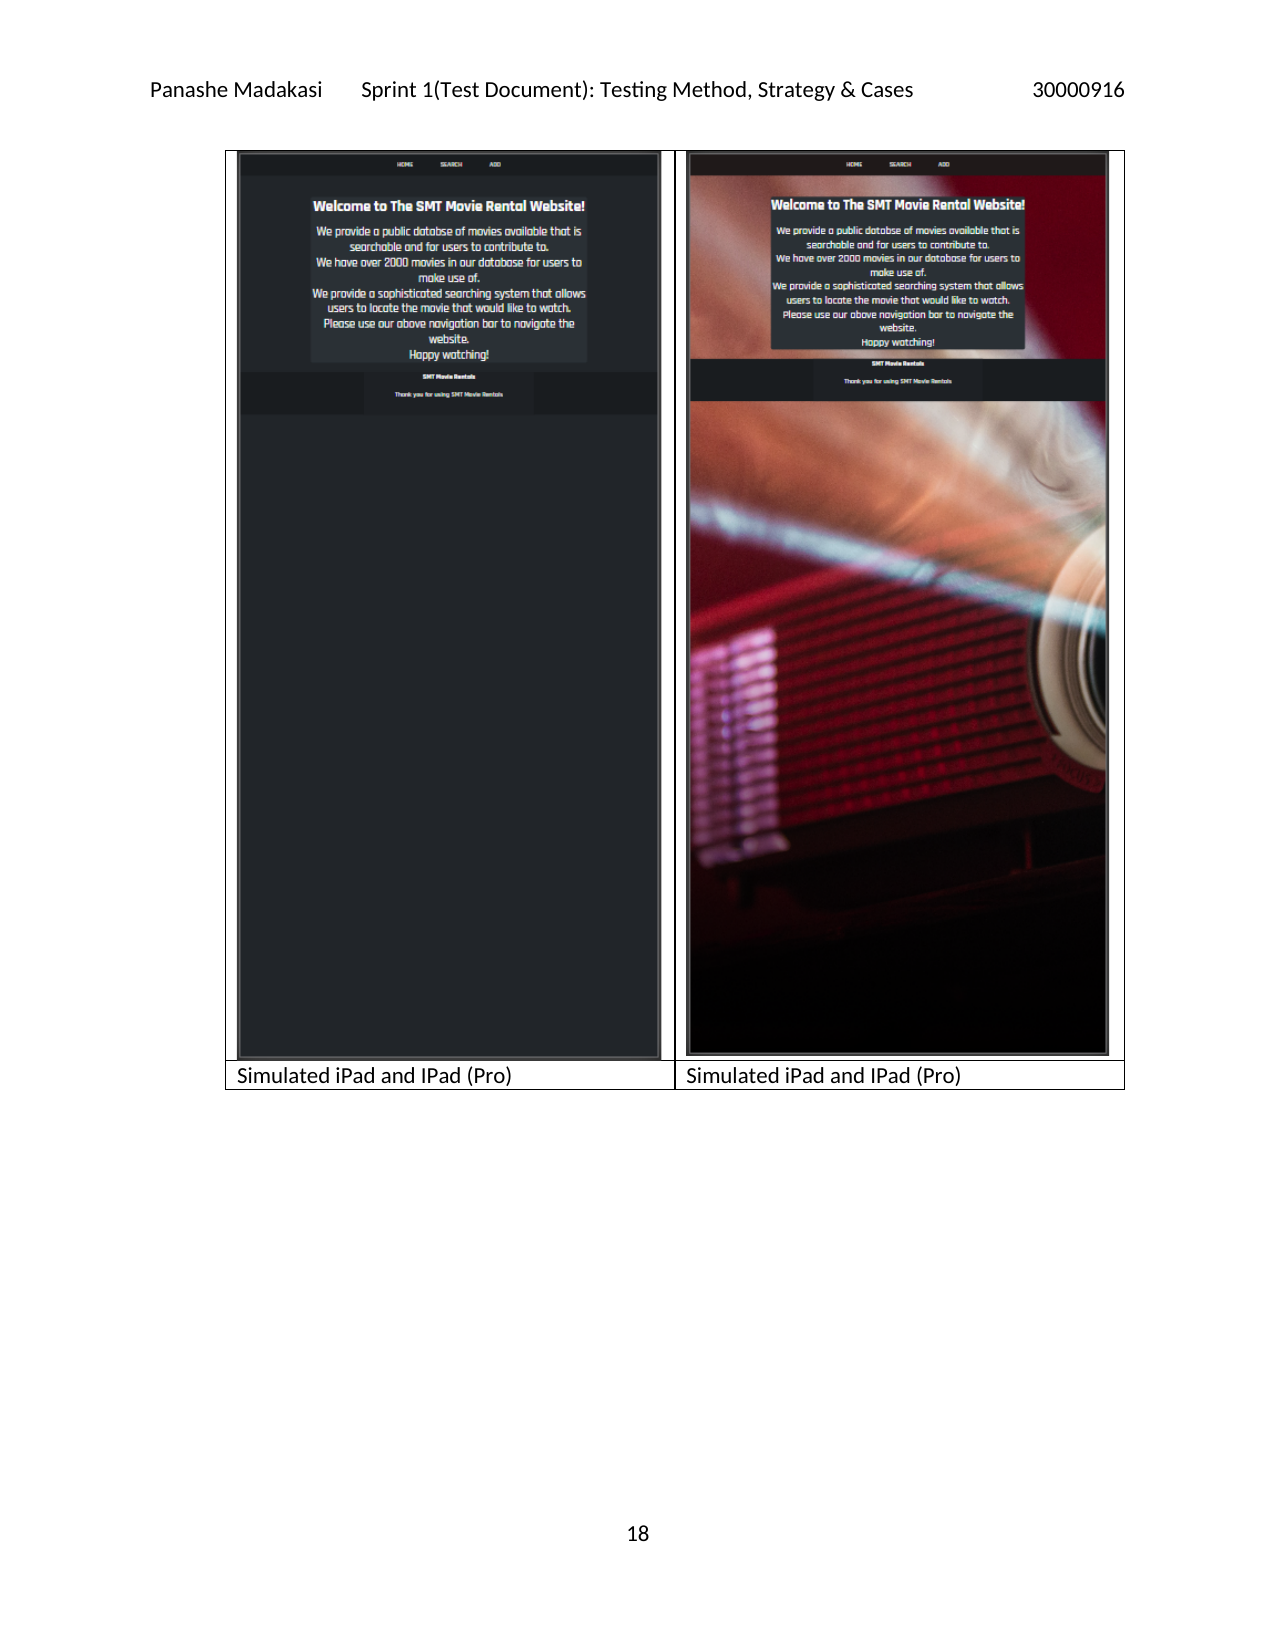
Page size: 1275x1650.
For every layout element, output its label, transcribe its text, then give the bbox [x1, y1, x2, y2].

picture [236, 151, 662, 1061]
picture [686, 151, 1110, 1056]
table_cell [662, 151, 674, 1060]
table_cell [676, 151, 1124, 1060]
table_cell [226, 151, 236, 1060]
table_cell Simulated iPad and IPad (Pro) [676, 1061, 1124, 1089]
table_cell Simulated iPad and IPad (Pro) [226, 1061, 674, 1089]
